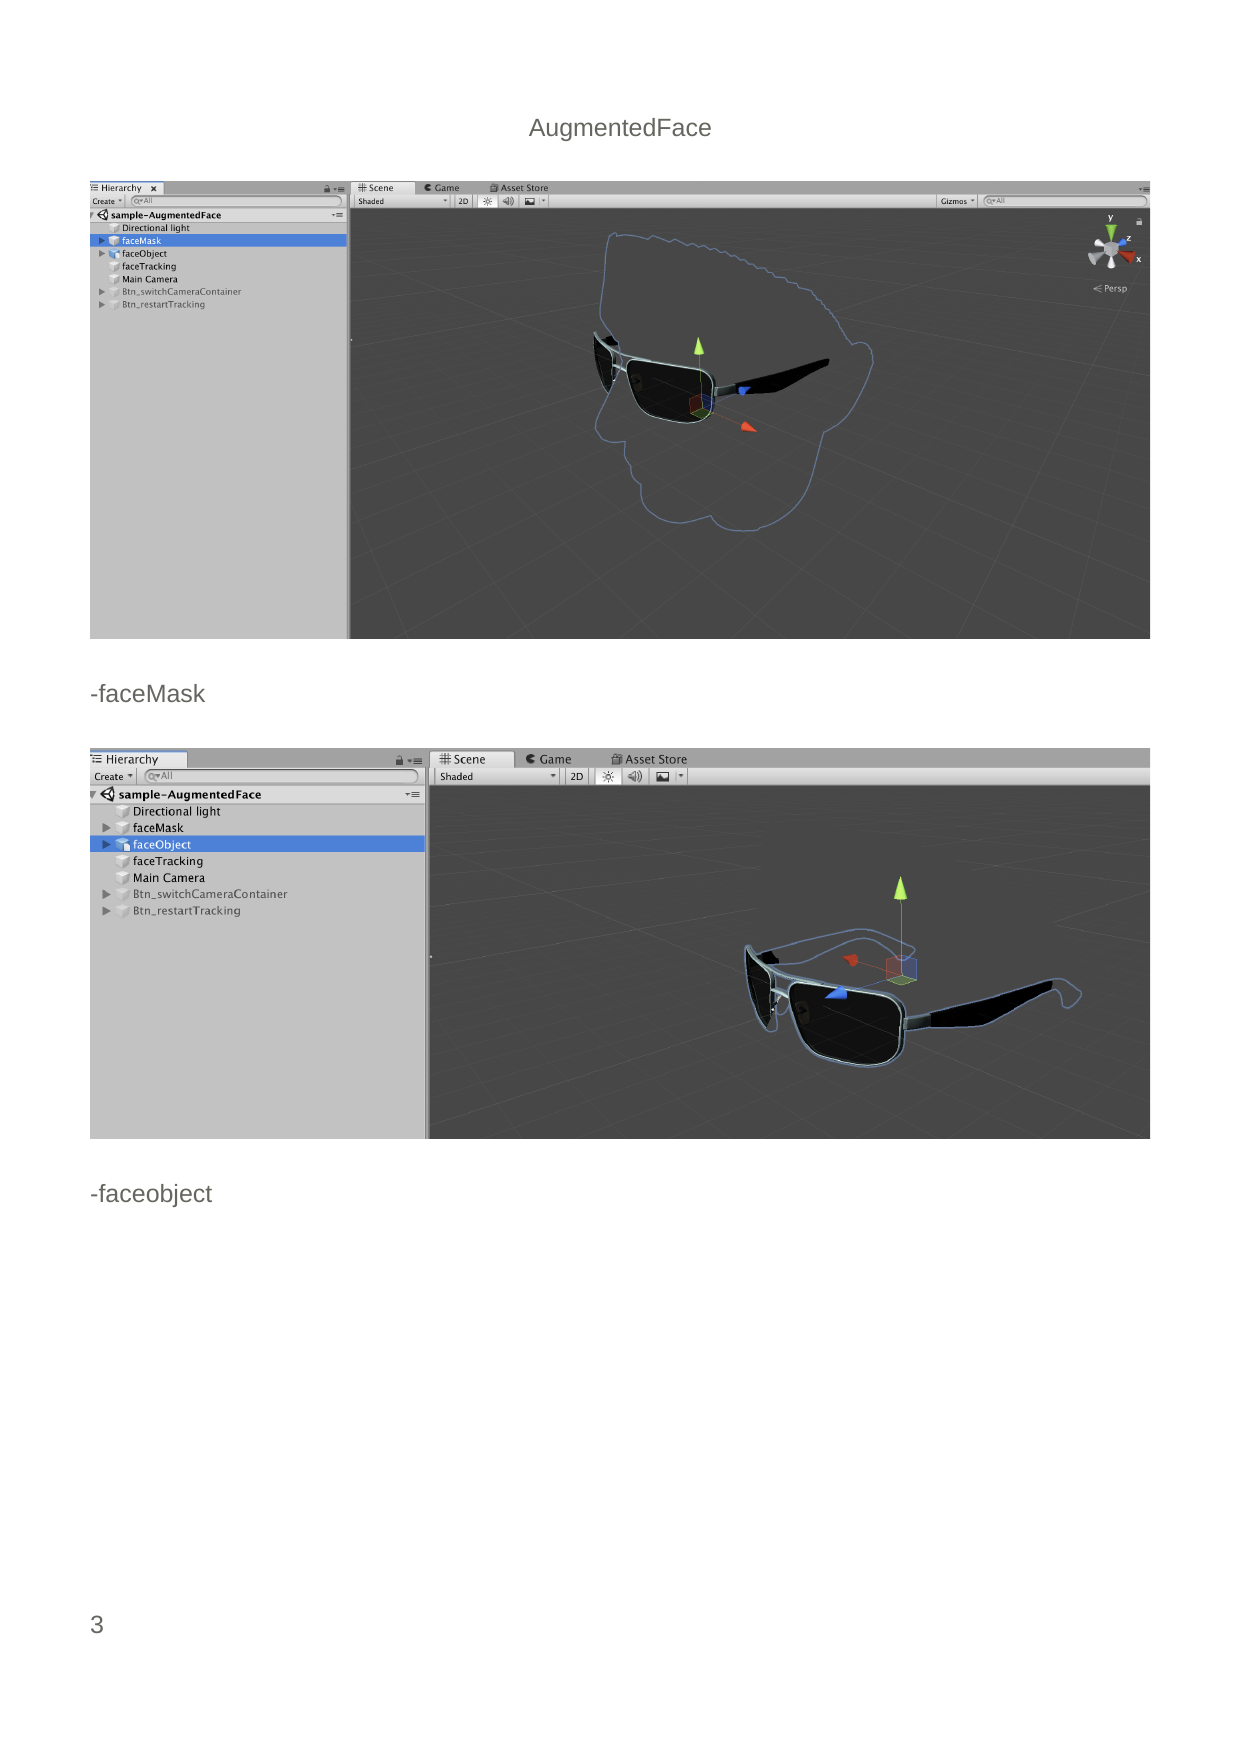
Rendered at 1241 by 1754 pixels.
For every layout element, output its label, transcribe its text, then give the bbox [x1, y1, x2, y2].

text -faceobject [90, 1179, 1150, 1208]
picture [90, 748, 1151, 1139]
text -faceMask [90, 679, 1150, 708]
picture [90, 181, 1151, 639]
text AugmentedFace [90, 112, 1150, 141]
